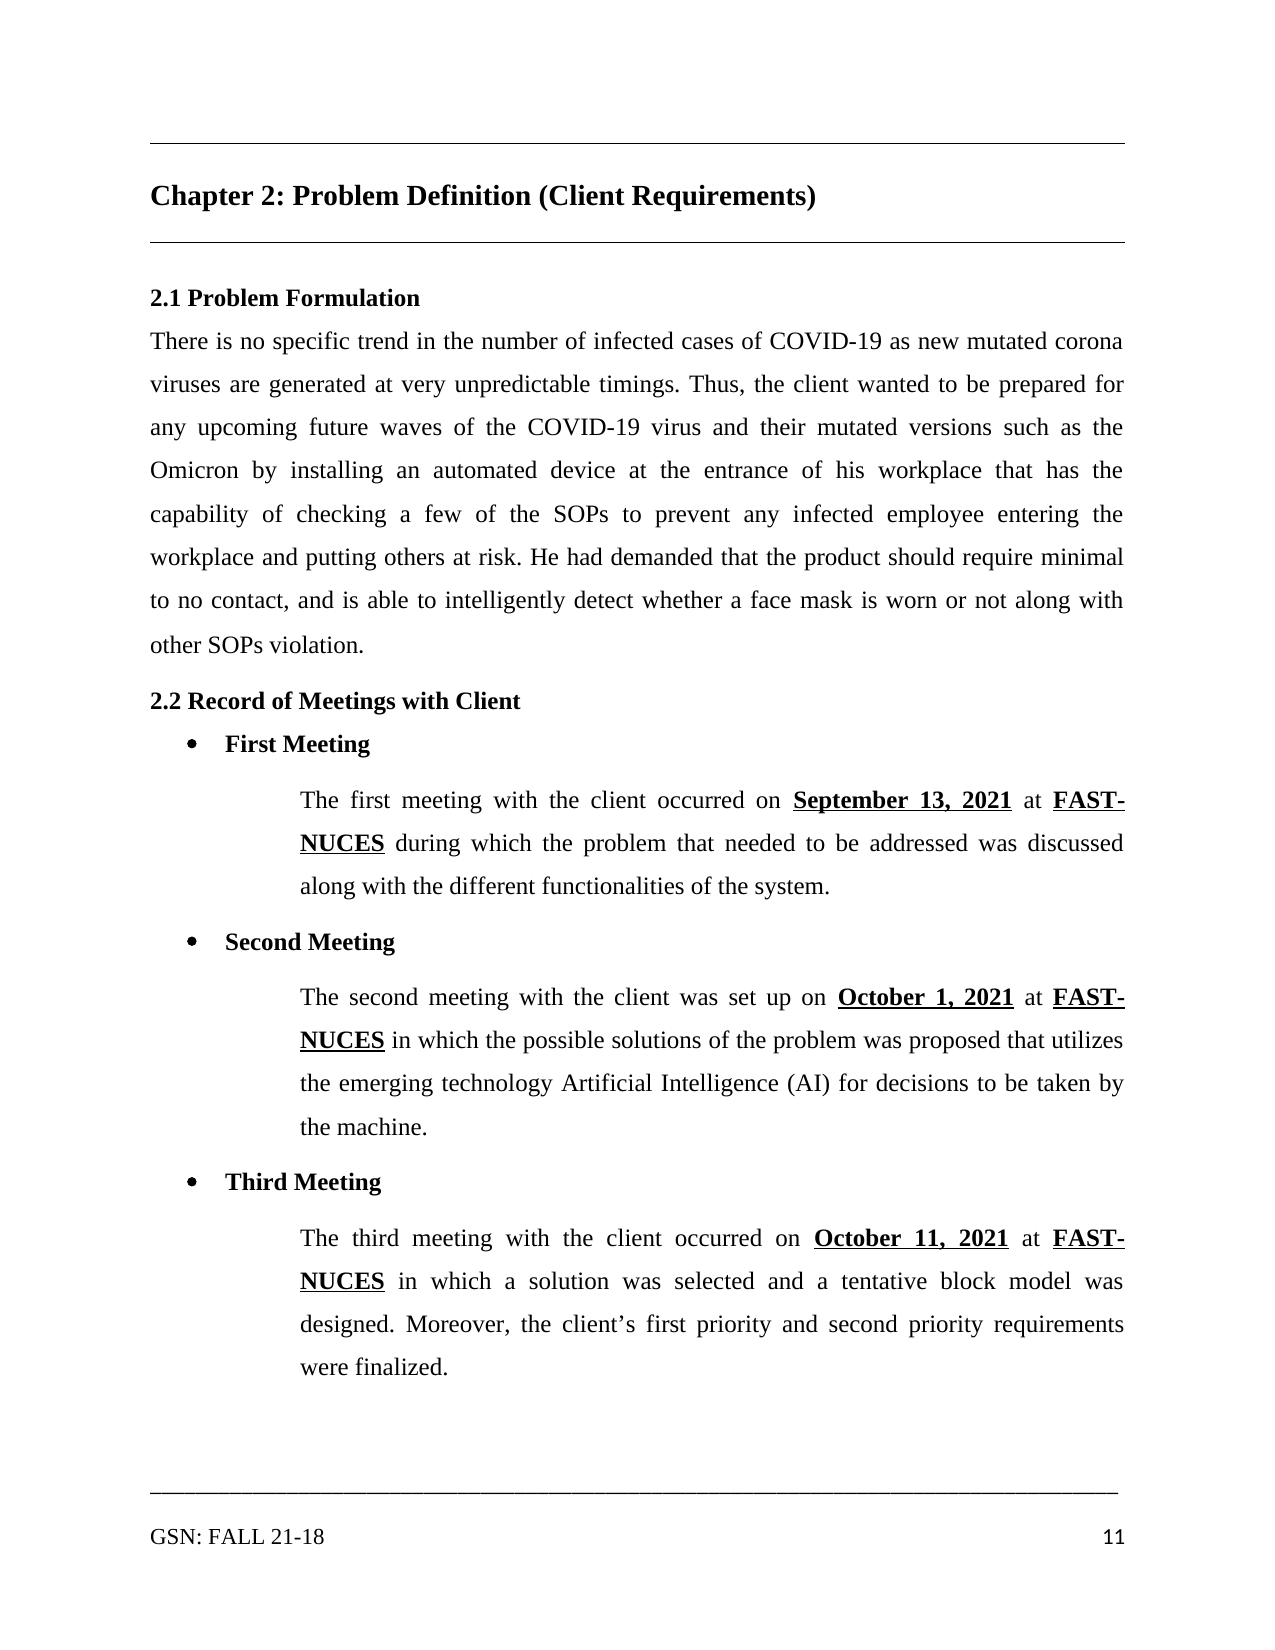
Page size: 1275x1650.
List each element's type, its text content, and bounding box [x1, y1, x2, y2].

text Chapter 2: Problem Definition (Client Requirements) [150, 178, 1125, 211]
text The second meeting with the client was set up on October 1, 2021 at FAST-NUCES in which the possible solutions of the problem was proposed that utilizes the emerging technology Artificial Intelligence (AI) for decisions to be taken by the machine. [300, 982, 1125, 1140]
list Second Meeting [187, 927, 1125, 955]
text The third meeting with the client occurred on October 11, 2021 at FAST-NUCES in which a solution was selected and a tentative block model was designed. Moreover, the client’s first priority and second priority requirements were finalized. [300, 1223, 1125, 1381]
list Third Meeting [187, 1167, 1125, 1196]
text The first meeting with the client occurred on September 13, 2021 at FAST-NUCES during which the problem that needed to be addressed was discussed along with the different functionalities of the system. [300, 785, 1125, 900]
text There is no specific trend in the number of infected cases of COVID-19 as new mutated corona viruses are generated at very unpredictable timings. Thus, the client wanted to be prepared for any upcoming future waves of the COVID-19 virus and their mutated versions such as the Omicron by installing an automated device at the entrance of his workplace that has the capability of checking a few of the SOPs to prevent any infected employee entering the workplace and putting others at risk. He had demanded that the product should require minimal to no contact, and is able to intelligently detect whether a face mask is worn or not along with other SOPs violation. [150, 326, 1125, 659]
text 2.1 Problem Formulation [150, 283, 1125, 312]
text 2.2 Record of Meetings with Client [150, 686, 1125, 715]
list First Meeting [187, 729, 1125, 758]
